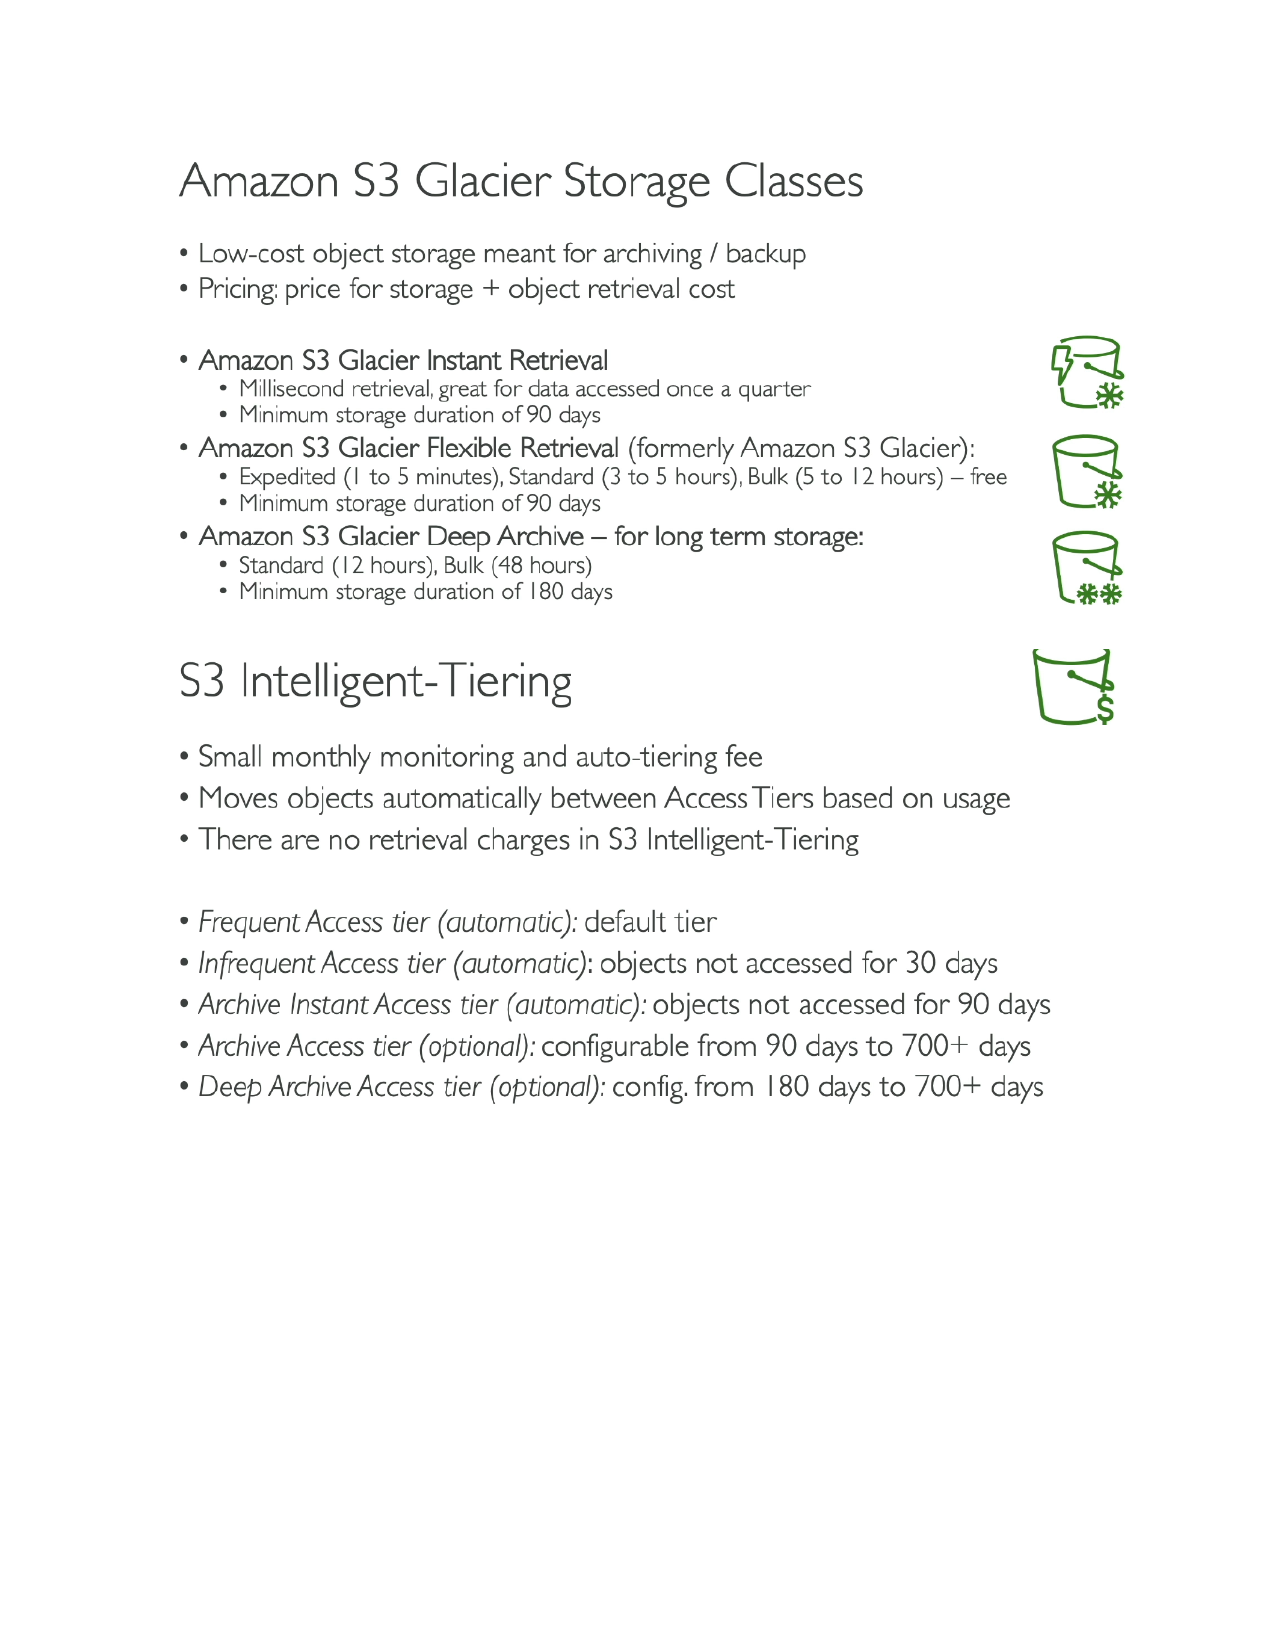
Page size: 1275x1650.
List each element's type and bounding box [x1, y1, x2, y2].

text [150, 150, 1125, 1178]
